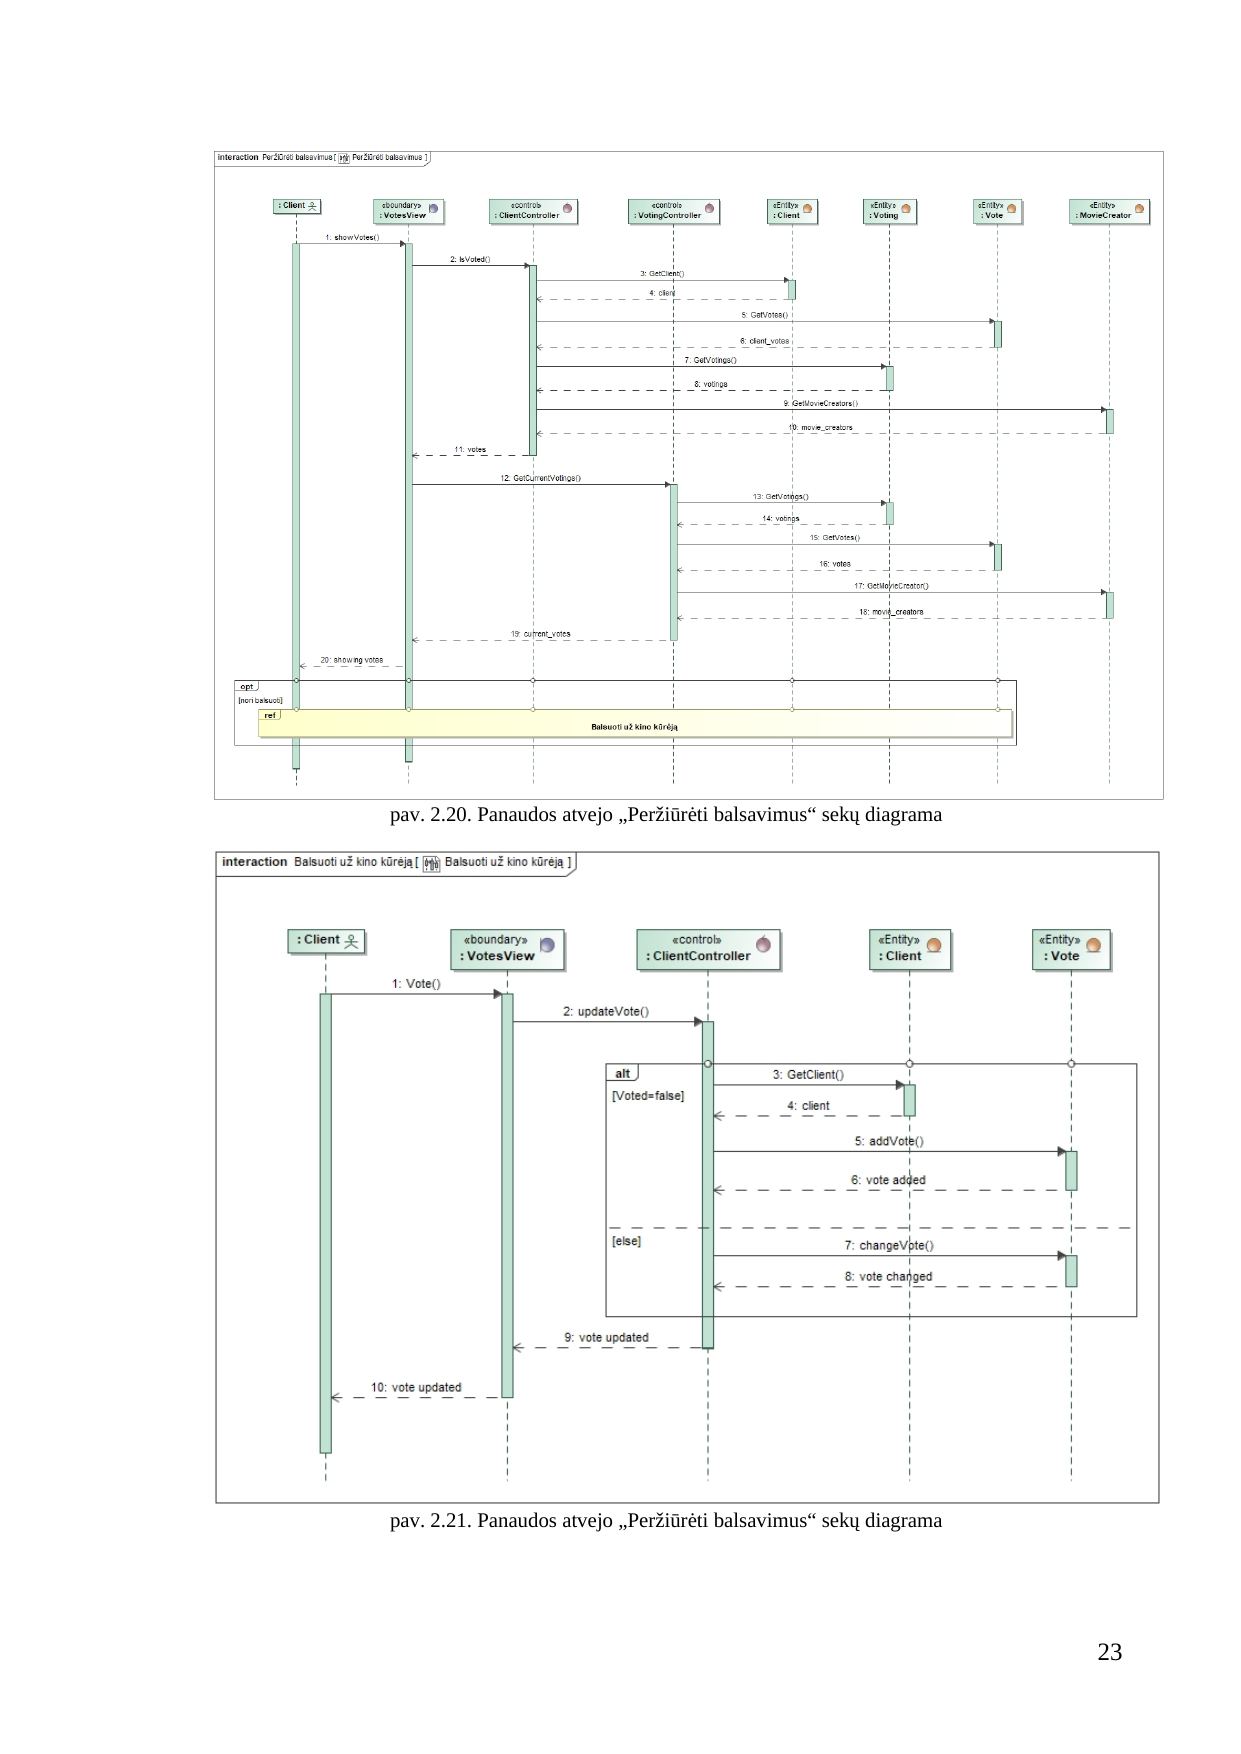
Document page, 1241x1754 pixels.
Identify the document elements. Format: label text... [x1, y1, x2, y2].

picture [210, 846, 1164, 1508]
picture [210, 147, 1165, 802]
